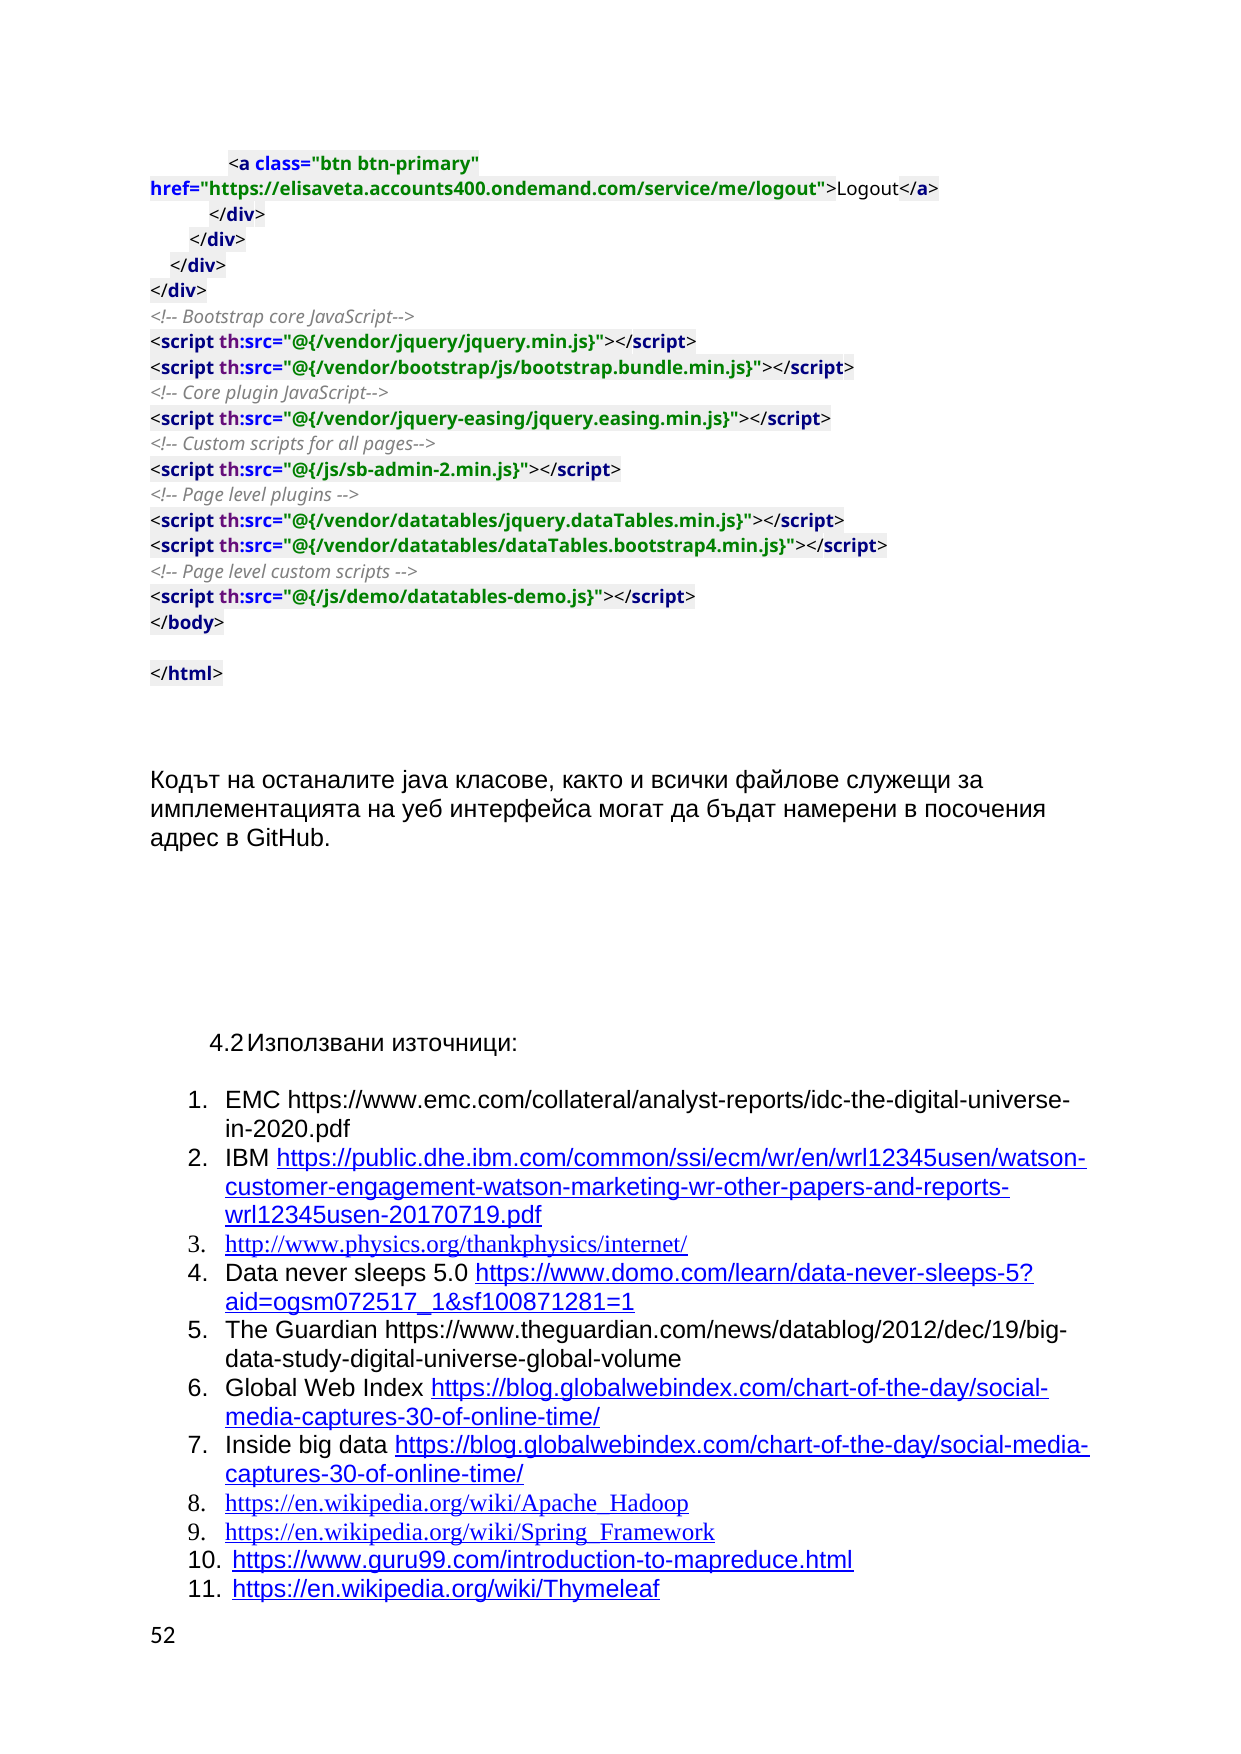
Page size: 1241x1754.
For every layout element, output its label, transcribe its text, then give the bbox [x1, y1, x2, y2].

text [150, 150, 1090, 686]
list http://www.physics.org/thankphysics/internet/ [187, 1229, 1090, 1258]
list Data never sleeps 5.0 https://www.domo.com/learn/data-never-sleeps-5?aid=ogsm072517_1&sf100871281=1 [187, 1258, 1090, 1316]
list https://www.guru99.com/introduction-to-mapreduce.html [187, 1546, 1090, 1574]
list https://en.wikipedia.org/wiki/Spring_Framework [187, 1517, 1090, 1546]
list The Guardian https://www.theguardian.com/news/datablog/2012/dec/19/big-data-study-digital-universe-global-volume [187, 1316, 1090, 1373]
text Кодът на останалите java класове, както и всички файлове служещи за имплементацията на уеб интерфейса могат да бъдат намерени в посочения адрес в GitHub. [150, 765, 1090, 851]
list Global Web Index https://blog.globalwebindex.com/chart-of-the-day/social-media-captures-30-of-online-time/ [187, 1373, 1090, 1431]
list https://en.wikipedia.org/wiki/Apache_Hadoop [187, 1488, 1090, 1517]
list IBM https://public.dhe.ibm.com/common/ssi/ecm/wr/en/wrl12345usen/watson-customer-engagement-watson-marketing-wr-other-papers-and-reports-wrl12345usen-20170719.pdf [187, 1143, 1090, 1229]
list https://en.wikipedia.org/wiki/Thymeleaf [187, 1574, 1090, 1603]
list EMC https://www.emc.com/collateral/analyst-reports/idc-the-digital-universe-in-2020.pdf [187, 1086, 1090, 1143]
list Използвани източници: [209, 1028, 1090, 1057]
list Inside big data https://blog.globalwebindex.com/chart-of-the-day/social-media-captures-30-of-online-time/ [187, 1431, 1090, 1488]
